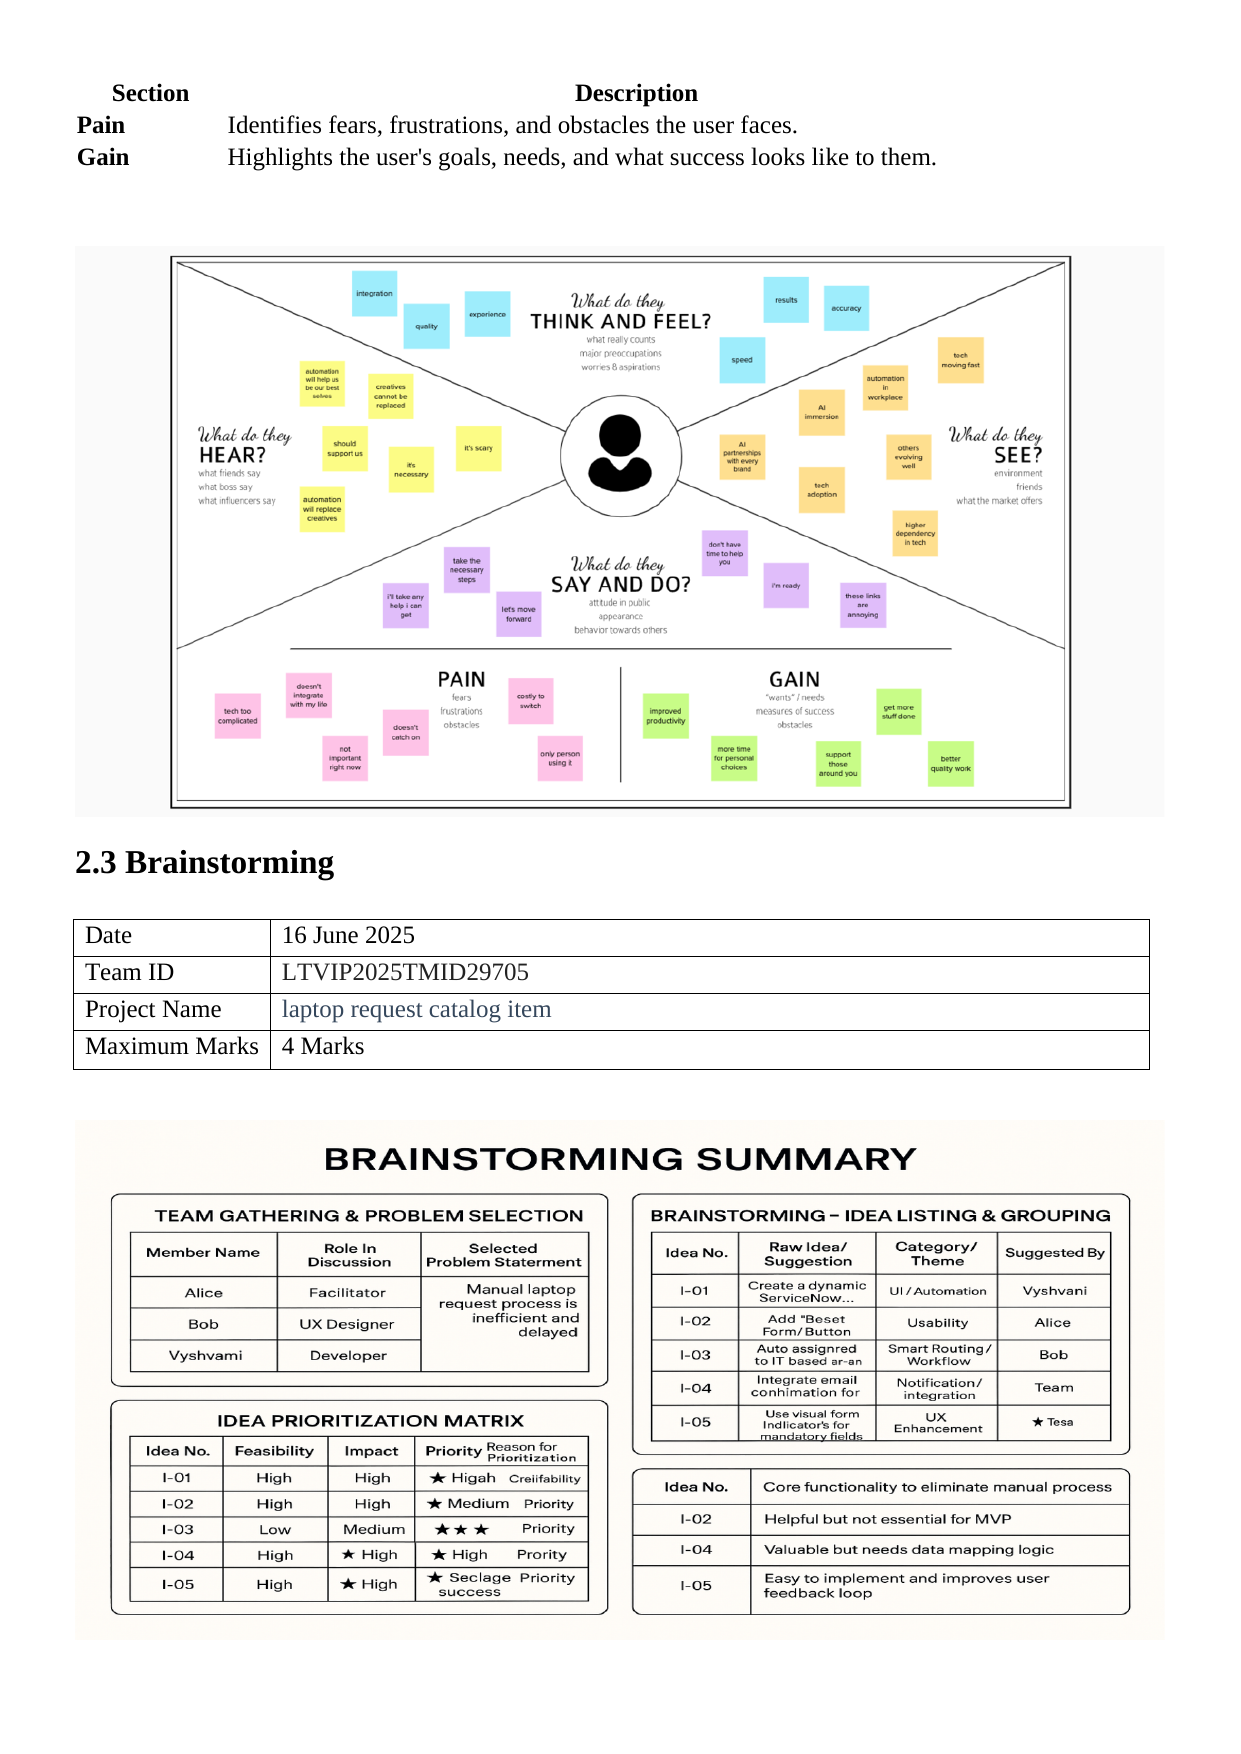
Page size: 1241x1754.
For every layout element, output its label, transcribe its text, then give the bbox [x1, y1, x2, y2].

table_header [74, 75, 1055, 174]
table_header 16 June 2025 [271, 920, 1149, 956]
table_cell 4 Marks [271, 1031, 1149, 1069]
text 2.3 Brainstorming [75, 842, 1165, 880]
picture [75, 246, 1165, 817]
table_cell Team ID [74, 957, 270, 993]
picture [75, 1120, 1165, 1640]
table_cell LTVIP2025TMID29705 [271, 957, 1149, 993]
table_cell laptop request catalog item [271, 994, 1149, 1030]
table_cell Maximum Marks [74, 1031, 270, 1069]
table_cell Project Name [74, 994, 270, 1030]
table_header Date [74, 920, 270, 956]
